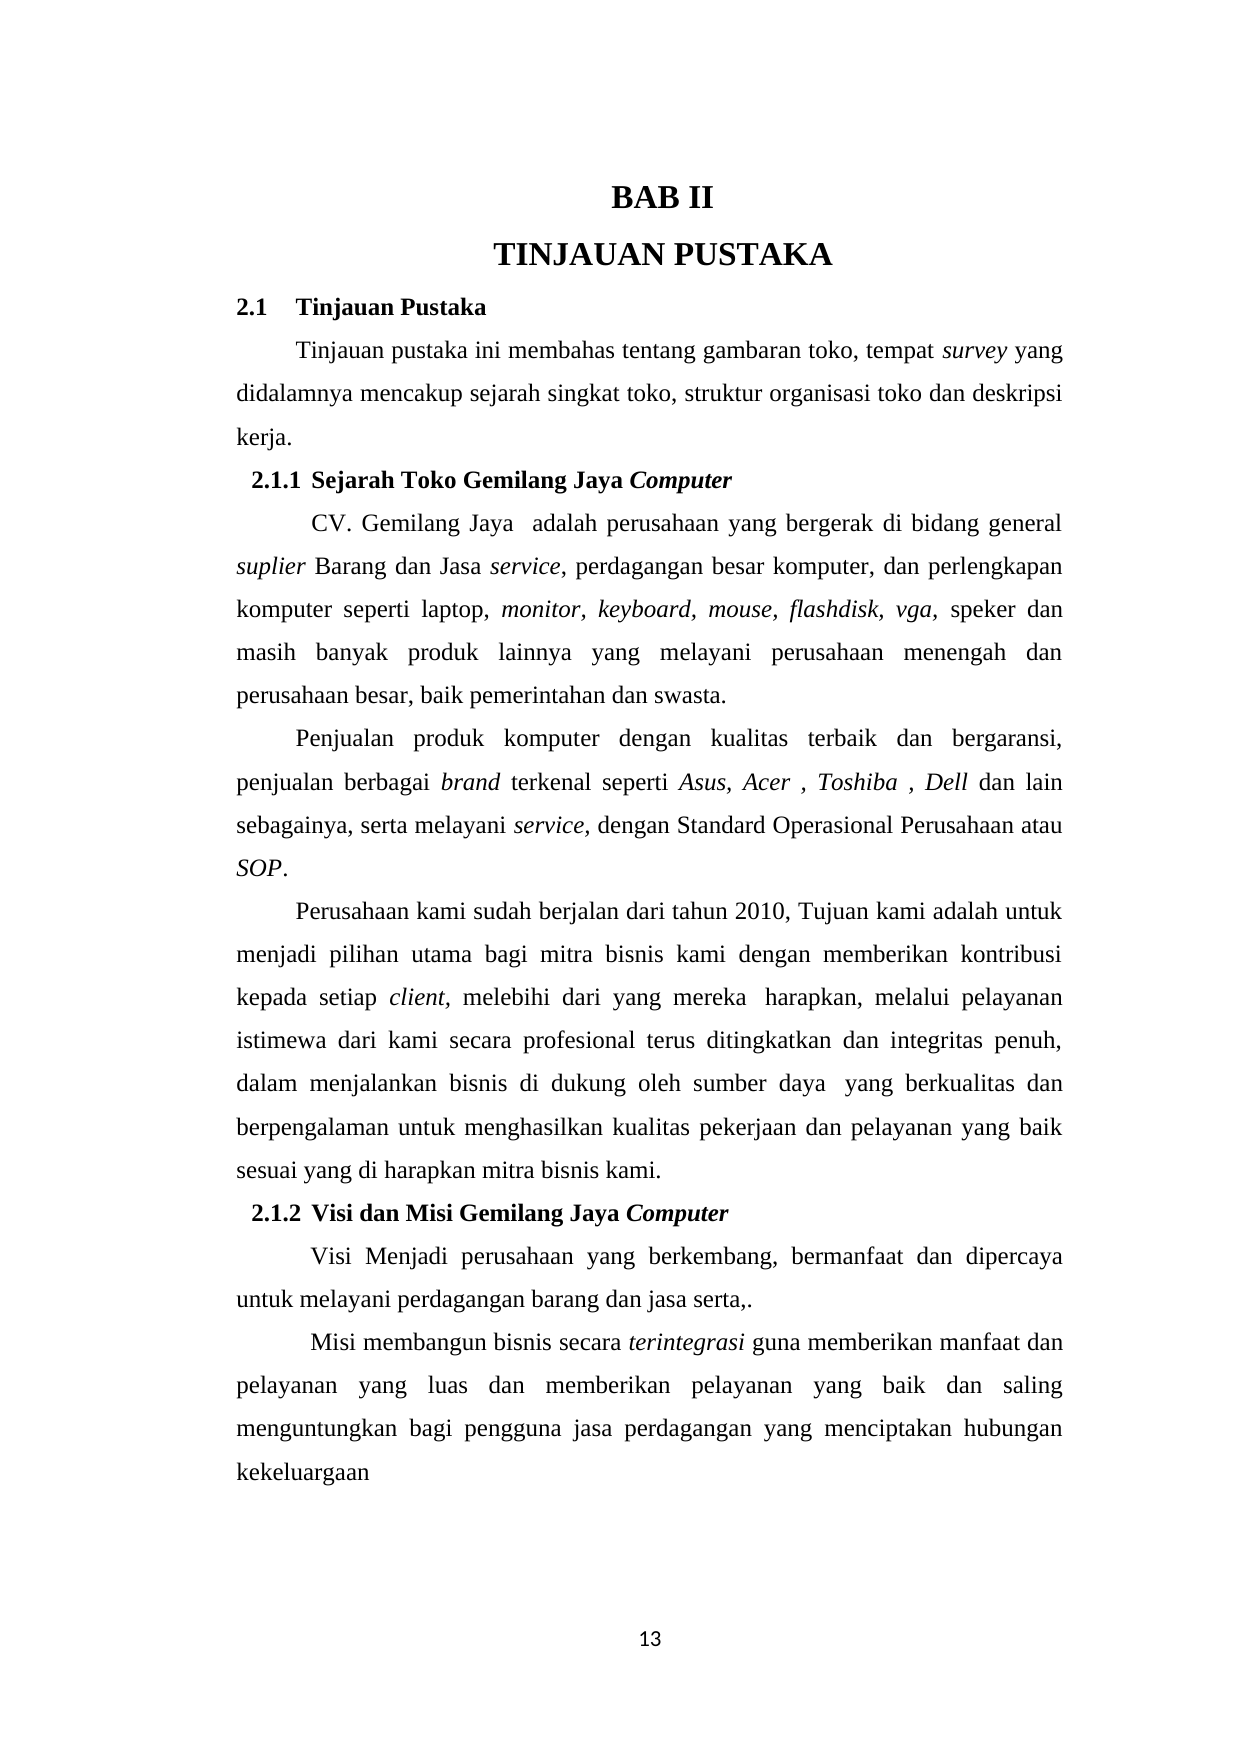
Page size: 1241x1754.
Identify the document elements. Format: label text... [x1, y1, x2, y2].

text Penjualan produk komputer dengan kualitas terbaik dan bergaransi, penjualan berbagai brand terkenal seperti Asus, Acer , Toshiba , Dell dan lain sebagainya, serta melayani service, dengan Standard Operasional Perusahaan atau SOP. [236, 723, 1063, 882]
text Tinjauan pustaka ini membahas tentang gambaran toko, tempat survey yang didalamnya mencakup sejarah singkat toko, struktur organisasi toko dan deskripsi kerja. [236, 335, 1063, 450]
subtitle Tinjauan Pustaka [236, 292, 1063, 321]
text Visi Menjadi perusahaan yang berkembang, bermanfaat dan dipercaya untuk melayani perdagangan barang dan jasa serta,. [236, 1241, 1063, 1313]
subtitle Sejarah Toko Gemilang Jaya Computer [251, 465, 1063, 493]
text CV. Gemilang Jaya adalah perusahaan yang bergerak di bidang general suplier Barang dan Jasa service, perdagangan besar komputer, dan perlengkapan komputer seperti laptop, monitor, keyboard, mouse, flashdisk, vga, speker dan masih banyak produk lainnya yang melayani perusahaan menengah dan perusahaan besar, baik pemerintahan dan swasta. [236, 508, 1063, 709]
subtitle BAB II [236, 177, 1063, 216]
subtitle Visi dan Misi Gemilang Jaya Computer [251, 1198, 1063, 1227]
text Perusahaan kami sudah berjalan dari tahun 2010, Tujuan kami adalah untuk menjadi pilihan utama bagi mitra bisnis kami dengan memberikan kontribusi kepada setiap client, melebihi dari yang mereka harapkan, melalui pelayanan istimewa dari kami secara profesional terus ditingkatkan dan integritas penuh, dalam menjalankan bisnis di dukung oleh sumber daya yang berkualitas dan berpengalaman untuk menghasilkan kualitas pekerjaan dan pelayanan yang baik sesuai yang di harapkan mitra bisnis kami. [236, 896, 1063, 1183]
text Misi membangun bisnis secara terintegrasi guna memberikan manfaat dan pelayanan yang luas dan memberikan pelayanan yang baik dan saling menguntungkan bagi pengguna jasa perdagangan yang menciptakan hubungan kekeluargaan [236, 1327, 1063, 1485]
subtitle TINJAUAN PUSTAKA [236, 235, 1063, 273]
